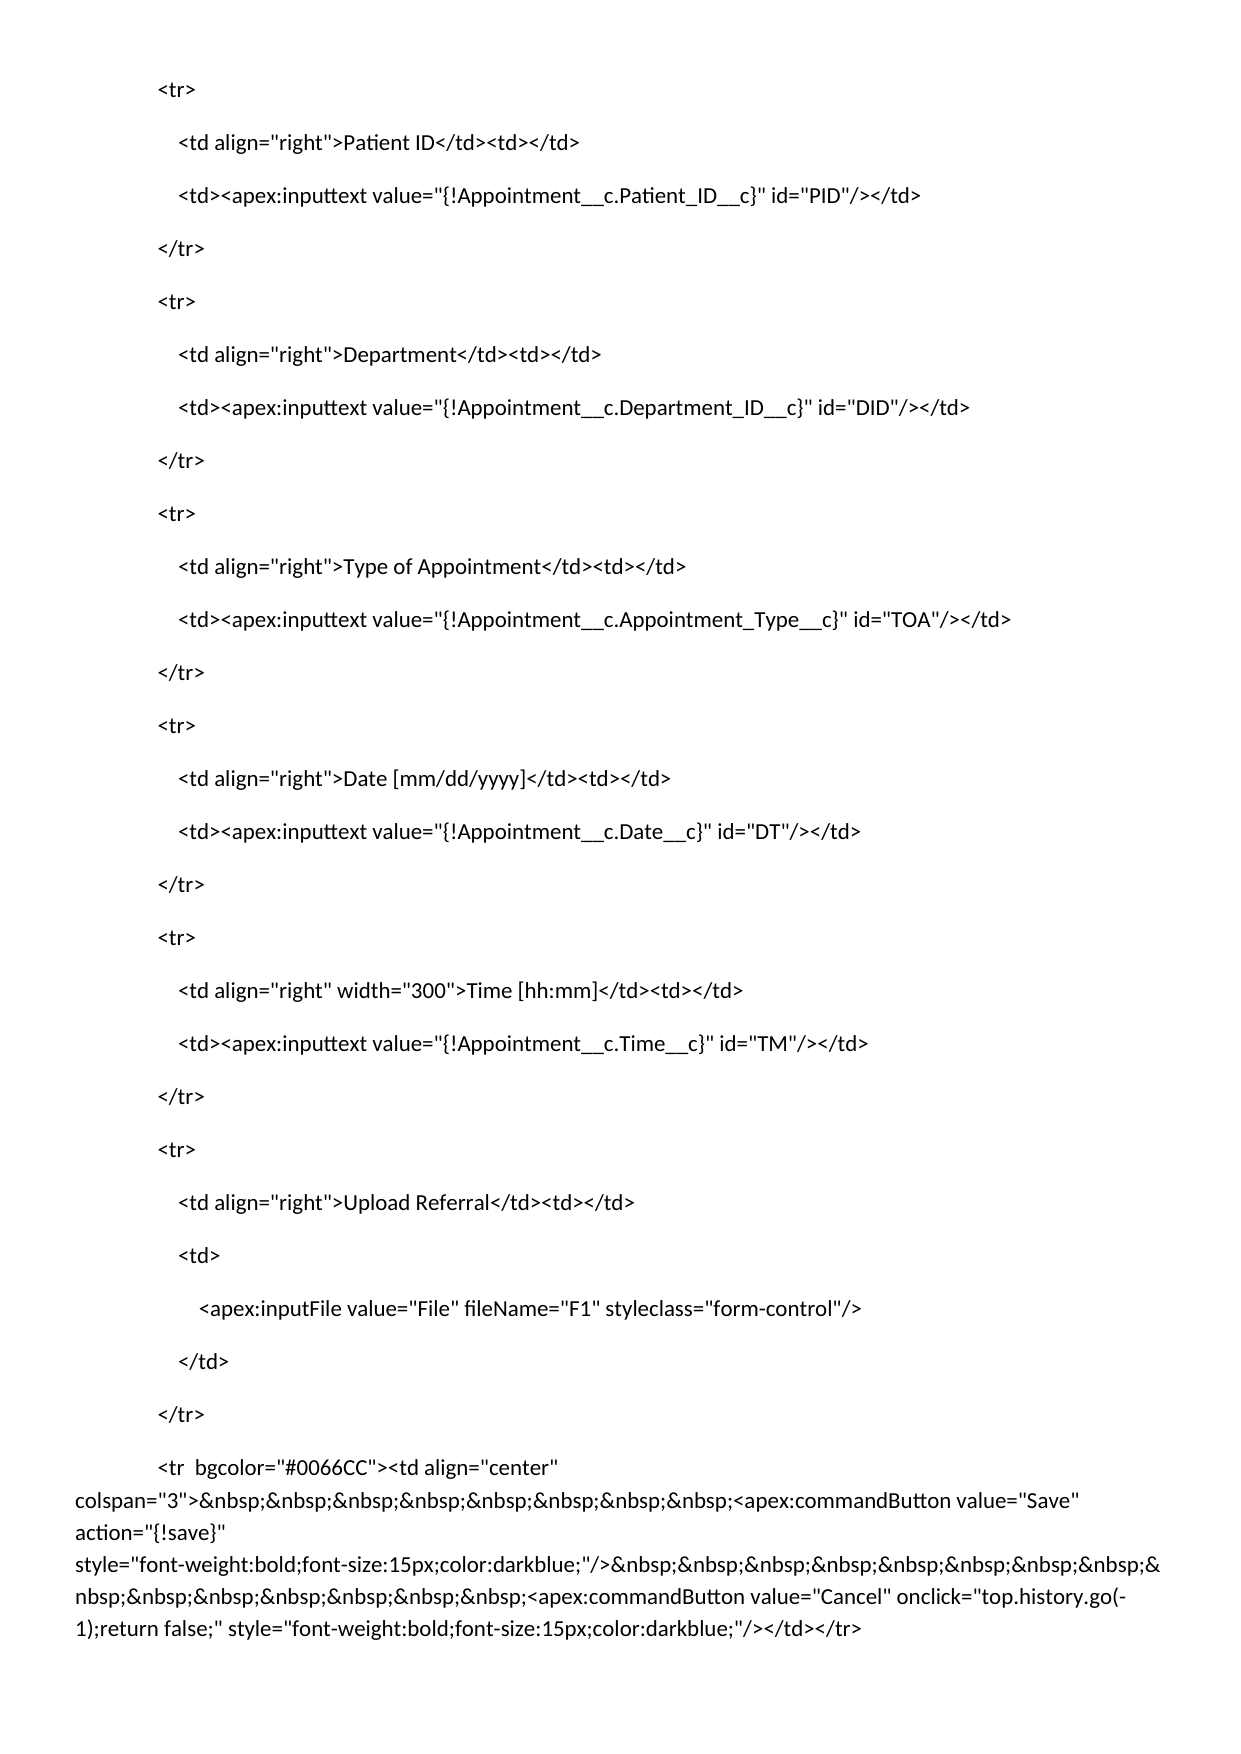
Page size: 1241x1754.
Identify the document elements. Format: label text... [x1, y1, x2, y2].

text <td><apex:inputtext value="{!Appointment__c.Appointment_Type__c}" id="TOA"/></td> [75, 605, 1165, 633]
text <tr> [75, 287, 1165, 315]
text <apex:inputFile value="File" fileName="F1" styleclass="form-control"/> [75, 1294, 1165, 1322]
text <td><apex:inputtext value="{!Appointment__c.Patient_ID__c}" id="PID"/></td> [75, 181, 1165, 209]
text </tr> [75, 870, 1165, 898]
text <tr> [75, 923, 1165, 951]
text </tr> [75, 658, 1165, 686]
text </tr> [75, 1401, 1165, 1428]
text <td align="right">Patient ID</td><td></td> [75, 128, 1165, 156]
text </tr> [75, 1082, 1165, 1110]
text <td><apex:inputtext value="{!Appointment__c.Time__c}" id="TM"/></td> [75, 1029, 1165, 1057]
text <td><apex:inputtext value="{!Appointment__c.Date__c}" id="DT"/></td> [75, 817, 1165, 845]
text </tr> [75, 446, 1165, 474]
text <tr bgcolor="#0066CC"><td align="center" colspan="3">&nbsp;&nbsp;&nbsp;&nbsp;&nbsp;&nbsp;&nbsp;&nbsp;<apex:commandButton value="Save" action="{!save}" style="font-weight:bold;font-size:15px;color:darkblue;"/>&nbsp;&nbsp;&nbsp;&nbsp;&nbsp;&nbsp;&nbsp;&nbsp;&nbsp;&nbsp;&nbsp;&nbsp;&nbsp;&nbsp;&nbsp;<apex:commandButton value="Cancel" onclick="top.history.go(-1);return false;" style="font-weight:bold;font-size:15px;color:darkblue;"/></td></tr> [75, 1453, 1165, 1642]
text <td> [75, 1241, 1165, 1269]
text <tr> [75, 499, 1165, 527]
text <tr> [75, 1135, 1165, 1163]
text </td> [75, 1347, 1165, 1376]
text <td align="right">Date [mm/dd/yyyy]</td><td></td> [75, 764, 1165, 792]
text </tr> [75, 234, 1165, 262]
text <td align="right">Upload Referral</td><td></td> [75, 1188, 1165, 1216]
text <td align="right" width="300">Time [hh:mm]</td><td></td> [75, 976, 1165, 1004]
text <td align="right">Department</td><td></td> [75, 340, 1165, 368]
text <tr> [75, 711, 1165, 739]
text <tr> [75, 75, 1165, 103]
text <td><apex:inputtext value="{!Appointment__c.Department_ID__c}" id="DID"/></td> [75, 393, 1165, 421]
text <td align="right">Type of Appointment</td><td></td> [75, 552, 1165, 580]
